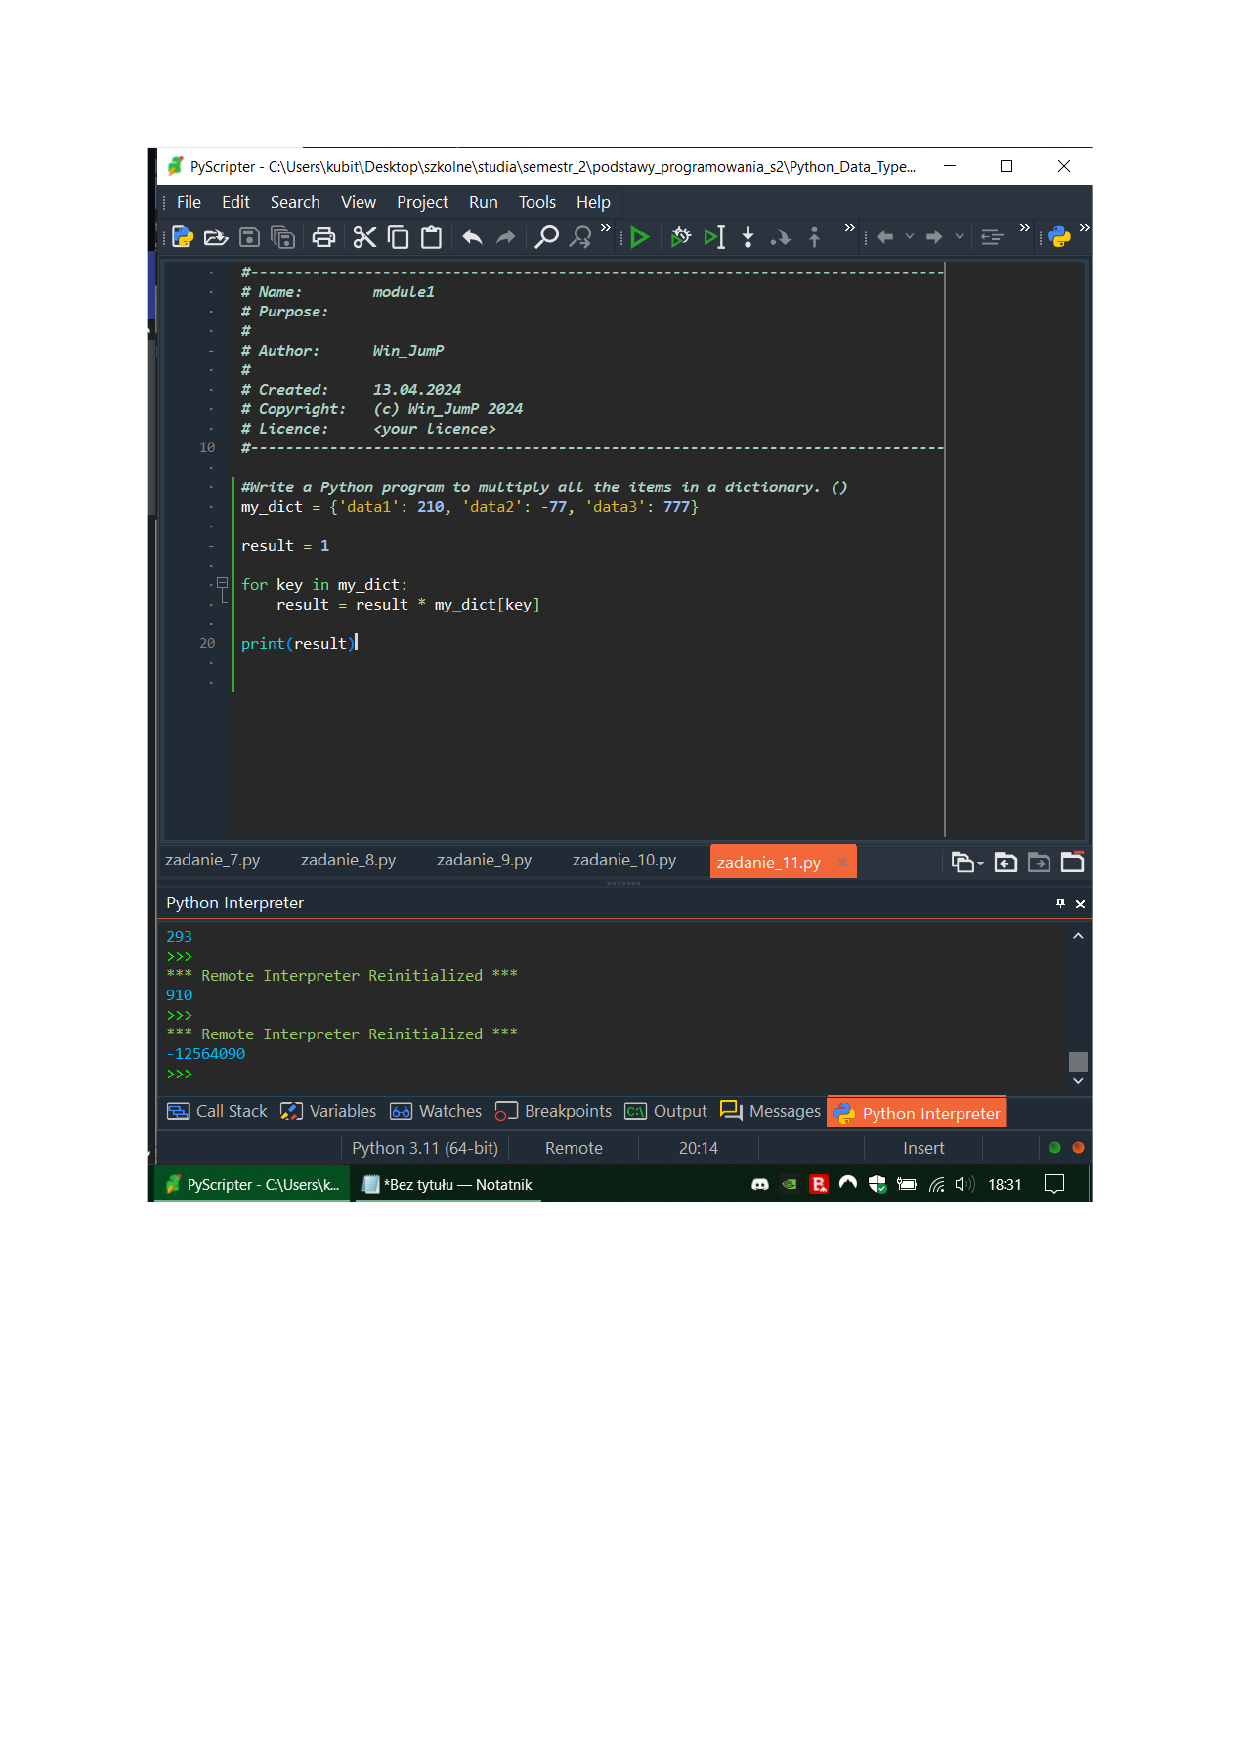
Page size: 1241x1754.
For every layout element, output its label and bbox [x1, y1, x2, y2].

picture [147, 147, 1093, 1202]
